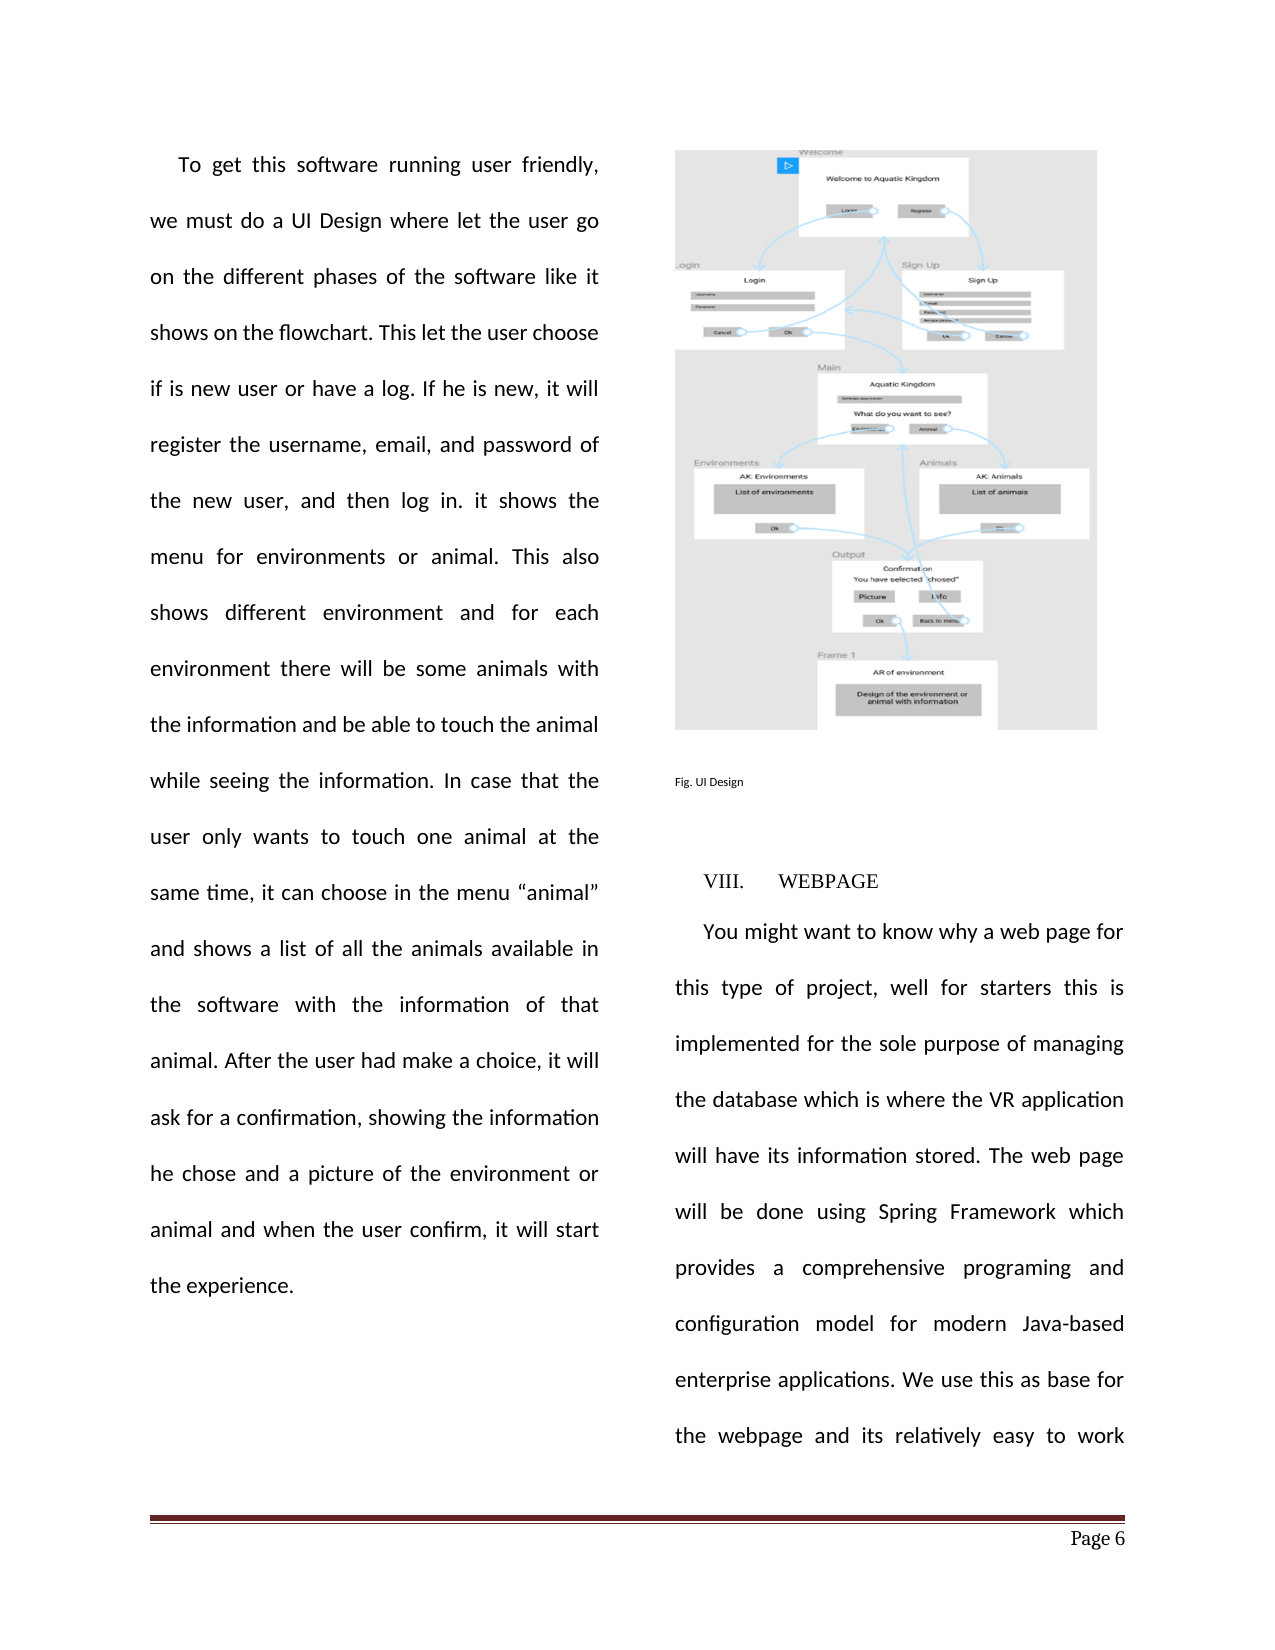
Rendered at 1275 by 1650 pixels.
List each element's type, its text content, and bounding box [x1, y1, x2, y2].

text Fig. UI Design [675, 774, 1125, 790]
list WEBPAGE [703, 869, 1125, 893]
text To get this software running user friendly, we must do a UI Design where let the user go on the different phases of the software like it shows on the flowchart. This let the user choose if is new user or have a log. If he is new, it will register the username, email, and password of the new user, and then log in. it shows the menu for environments or animal. This also shows different environment and for each environment there will be some animals with the information and be able to touch the animal while seeing the information. In case that the user only wants to touch one animal at the same time, it can choose in the menu “animal” and shows a list of all the animals available in the software with the information of that animal. After the user had make a choice, it will ask for a confirmation, showing the information he chose and a picture of the environment or animal and when the user confirm, it will start the experience. [150, 150, 600, 1299]
picture [675, 150, 1098, 730]
